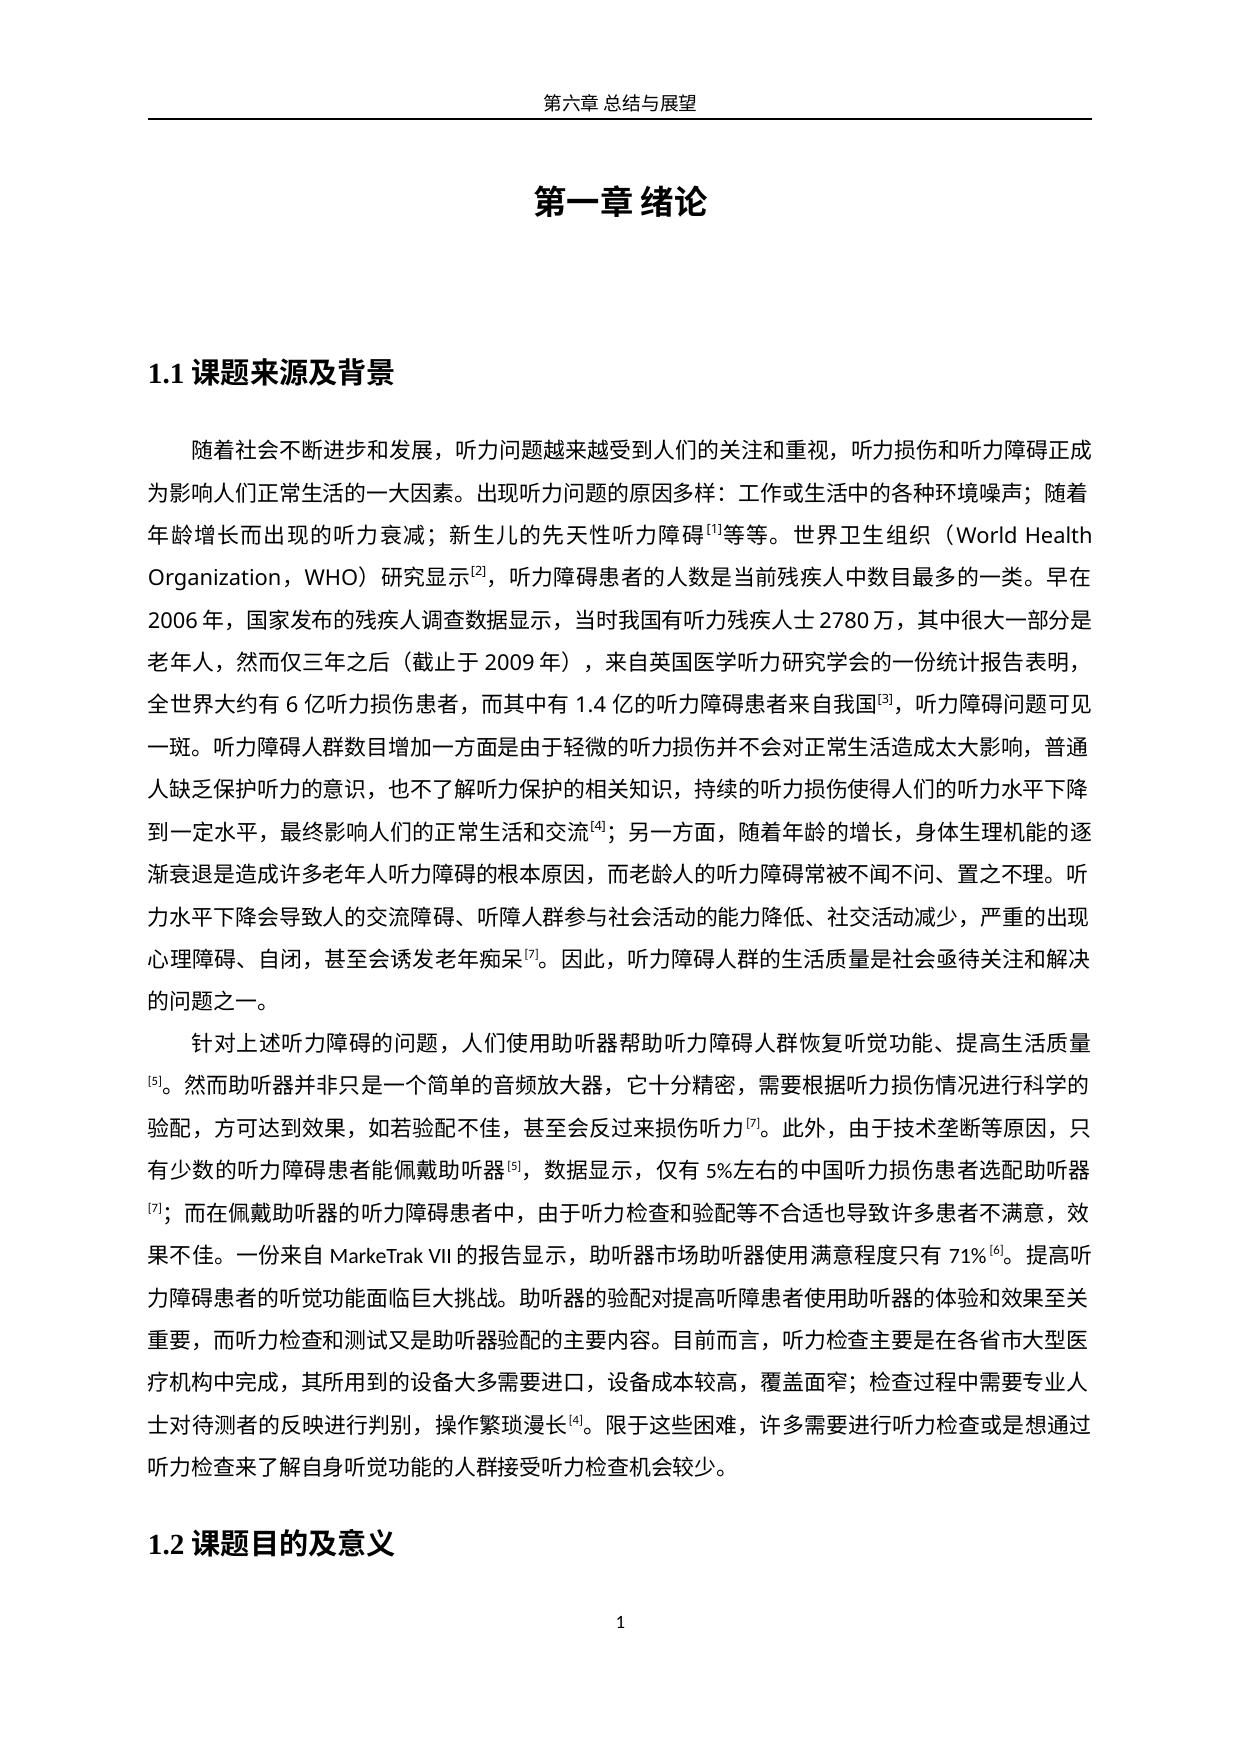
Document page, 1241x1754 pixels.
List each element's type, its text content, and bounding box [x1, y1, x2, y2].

list 课题目的及意义 [148, 1508, 1092, 1576]
subtitle 绪论 [148, 166, 1092, 234]
text 针对上述听力障碍的问题，人们使用助听器帮助听力障碍人群恢复听觉功能、提高生活质量[5]。然而助听器并非只是一个简单的音频放大器，它十分精密，需要根据听力损伤情况进行科学的验配，方可达到效果，如若验配不佳，甚至会反过来损伤听力[7]。此外，由于技术垄断等原因，只有少数的听力障碍患者能佩戴助听器[5]，数据显示，仅有5%左右的中国听力损伤患者选配助听器[7]；而在佩戴助听器的听力障碍患者中，由于听力检查和验配等不合适也导致许多患者不满意，效果不佳。一份来自MarkeTrak VII的报告显示，助听器市场助听器使用满意程度只有71% [6]。提高听力障碍患者的听觉功能面临巨大挑战。助听器的验配对提高听障患者使用助听器的体验和效果至关重要，而听力检查和测试又是助听器验配的主要内容。目前而言，听力检查主要是在各省市大型医疗机构中完成，其所用到的设备大多需要进口，设备成本较高，覆盖面窄；检查过程中需要专业人士对待测者的反映进行判别，操作繁琐漫长[4]。限于这些困难，许多需要进行听力检查或是想通过听力检查来了解自身听觉功能的人群接受听力检查机会较少。 [148, 1025, 1092, 1483]
text 随着社会不断进步和发展，听力问题越来越受到人们的关注和重视，听力损伤和听力障碍正成为影响人们正常生活的一大因素。出现听力问题的原因多样：工作或生活中的各种环境噪声；随着年龄增长而出现的听力衰减；新生儿的先天性听力障碍[1]等等。世界卫生组织（World Health Organization，WHO）研究显示[2]，听力障碍患者的人数是当前残疾人中数目最多的一类。早在2006年，国家发布的残疾人调查数据显示，当时我国有听力残疾人士2780万，其中很大一部分是老年人，然而仅三年之后（截止于2009年），来自英国医学听力研究学会的一份统计报告表明，全世界大约有 6 亿听力损伤患者，而其中有 1.4 亿的听力障碍患者来自我国[3]，听力障碍问题可见一斑。听力障碍人群数目增加一方面是由于轻微的听力损伤并不会对正常生活造成太大影响，普通人缺乏保护听力的意识，也不了解听力保护的相关知识，持续的听力损伤使得人们的听力水平下降到一定水平，最终影响人们的正常生活和交流[4]；另一方面，随着年龄的增长，身体生理机能的逐渐衰退是造成许多老年人听力障碍的根本原因，而老龄人的听力障碍常被不闻不问、置之不理。听力水平下降会导致人的交流障碍、听障人群参与社会活动的能力降低、社交活动减少，严重的出现心理障碍、自闭，甚至会诱发老年痴呆[7]。因此，听力障碍人群的生活质量是社会亟待关注和解决的问题之一。 [148, 432, 1092, 1017]
list 课题来源及背景 [148, 337, 1092, 404]
